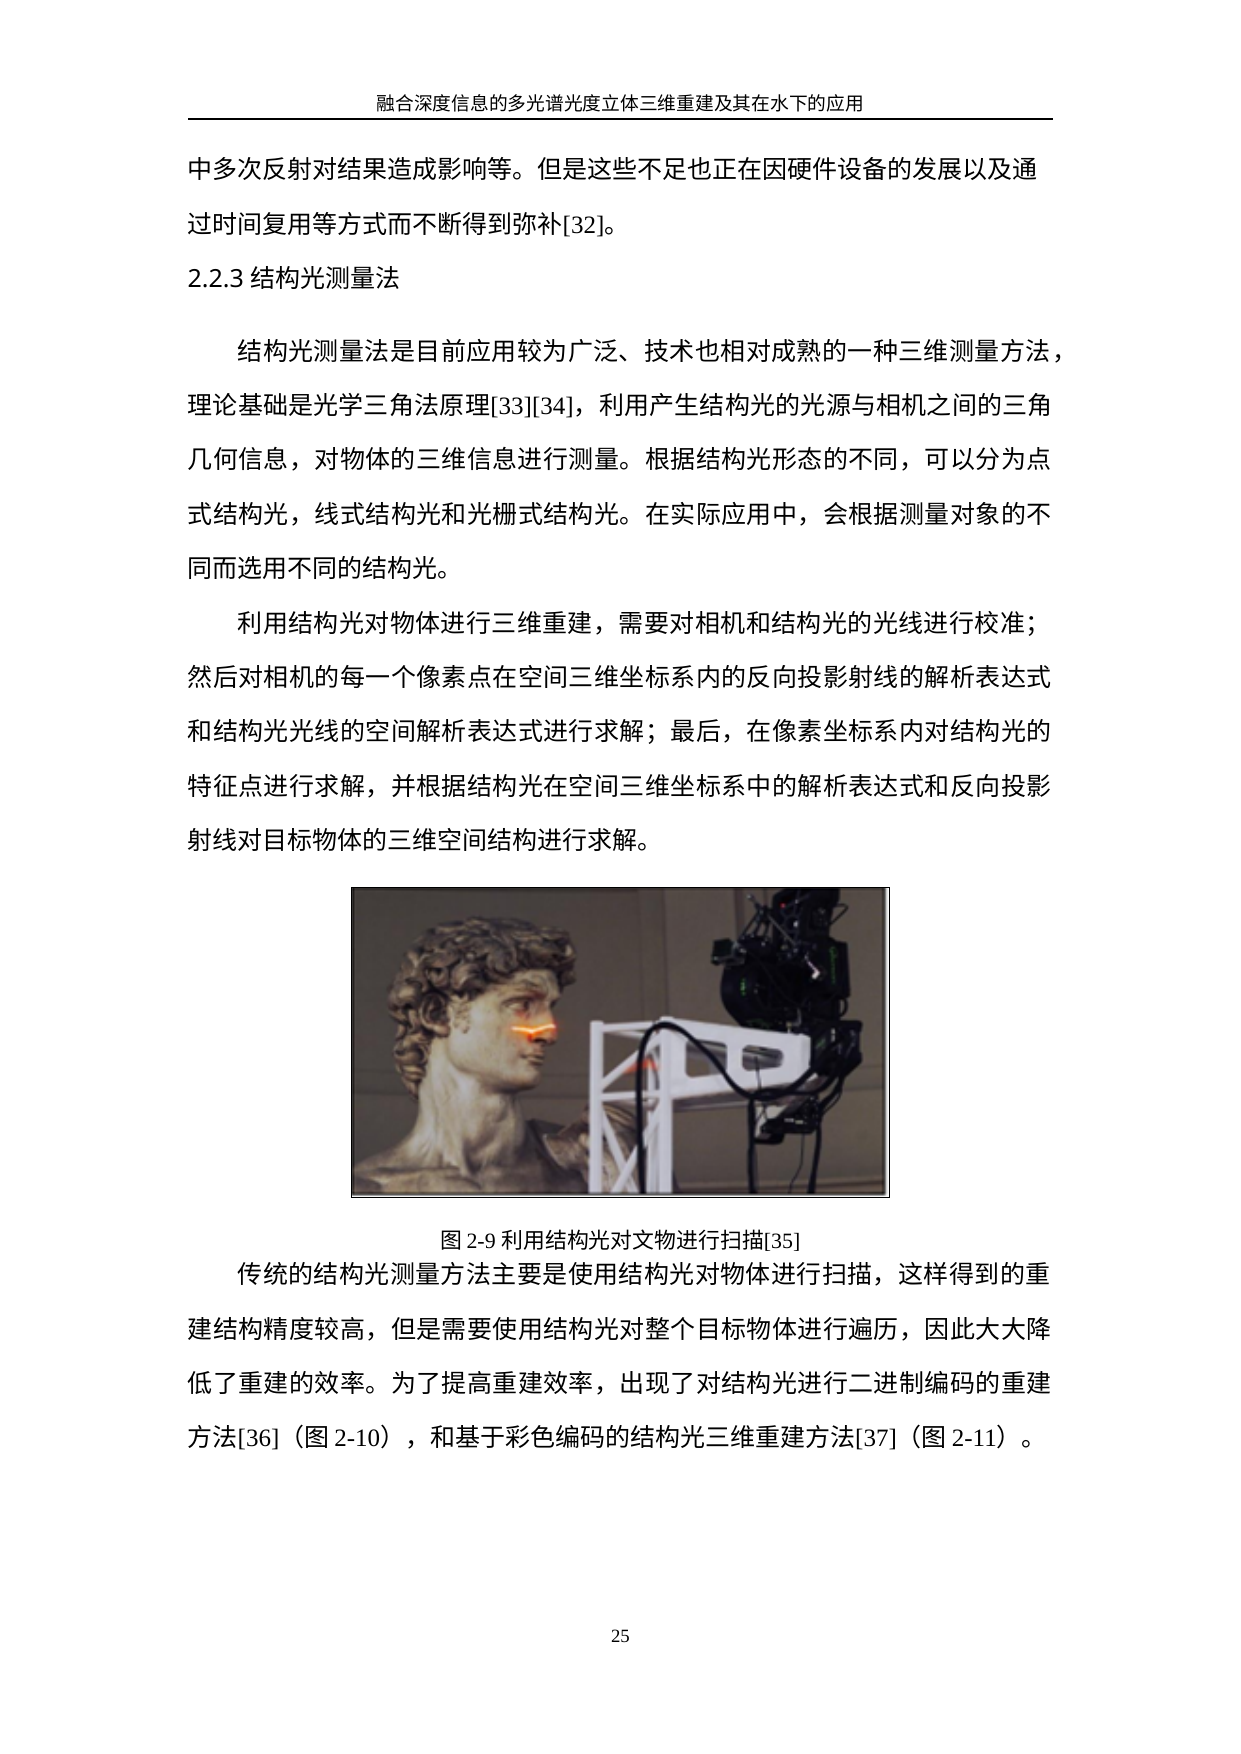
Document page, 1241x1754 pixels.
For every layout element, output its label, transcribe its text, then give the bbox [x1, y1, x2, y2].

text 结构光测量法是目前应用较为广泛、技术也相对成熟的一种三维测量方法，理论基础是光学三角法原理[33][34]，利用产生结构光的光源与相机之间的三角几何信息，对物体的三维信息进行测量。根据结构光形态的不同，可以分为点式结构光，线式结构光和光栅式结构光。在实际应用中，会根据测量对象的不同而选用不同的结构光。 [187, 331, 1053, 585]
subtitle 2.2.3 结构光测量法 [187, 259, 1053, 295]
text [187, 150, 1053, 241]
picture [352, 888, 889, 1197]
text 利用结构光对物体进行三维重建，需要对相机和结构光的光线进行校准；然后对相机的每一个像素点在空间三维坐标系内的反向投影射线的解析表达式和结构光光线的空间解析表达式进行求解；最后，在像素坐标系内对结构光的特征点进行求解，并根据结构光在空间三维坐标系中的解析表达式和反向投影射线对目标物体的三维空间结构进行求解。 [187, 603, 1053, 857]
text 图2-9 利用结构光对文物进行扫描[35] [187, 1223, 1053, 1255]
text 传统的结构光测量方法主要是使用结构光对物体进行扫描，这样得到的重建结构精度较高，但是需要使用结构光对整个目标物体进行遍历，因此大大降低了重建的效率。为了提高重建效率，出现了对结构光进行二进制编码的重建方法[36]（图2-10），和基于彩色编码的结构光三维重建方法[37]（图2-11）。 [187, 1255, 1053, 1454]
